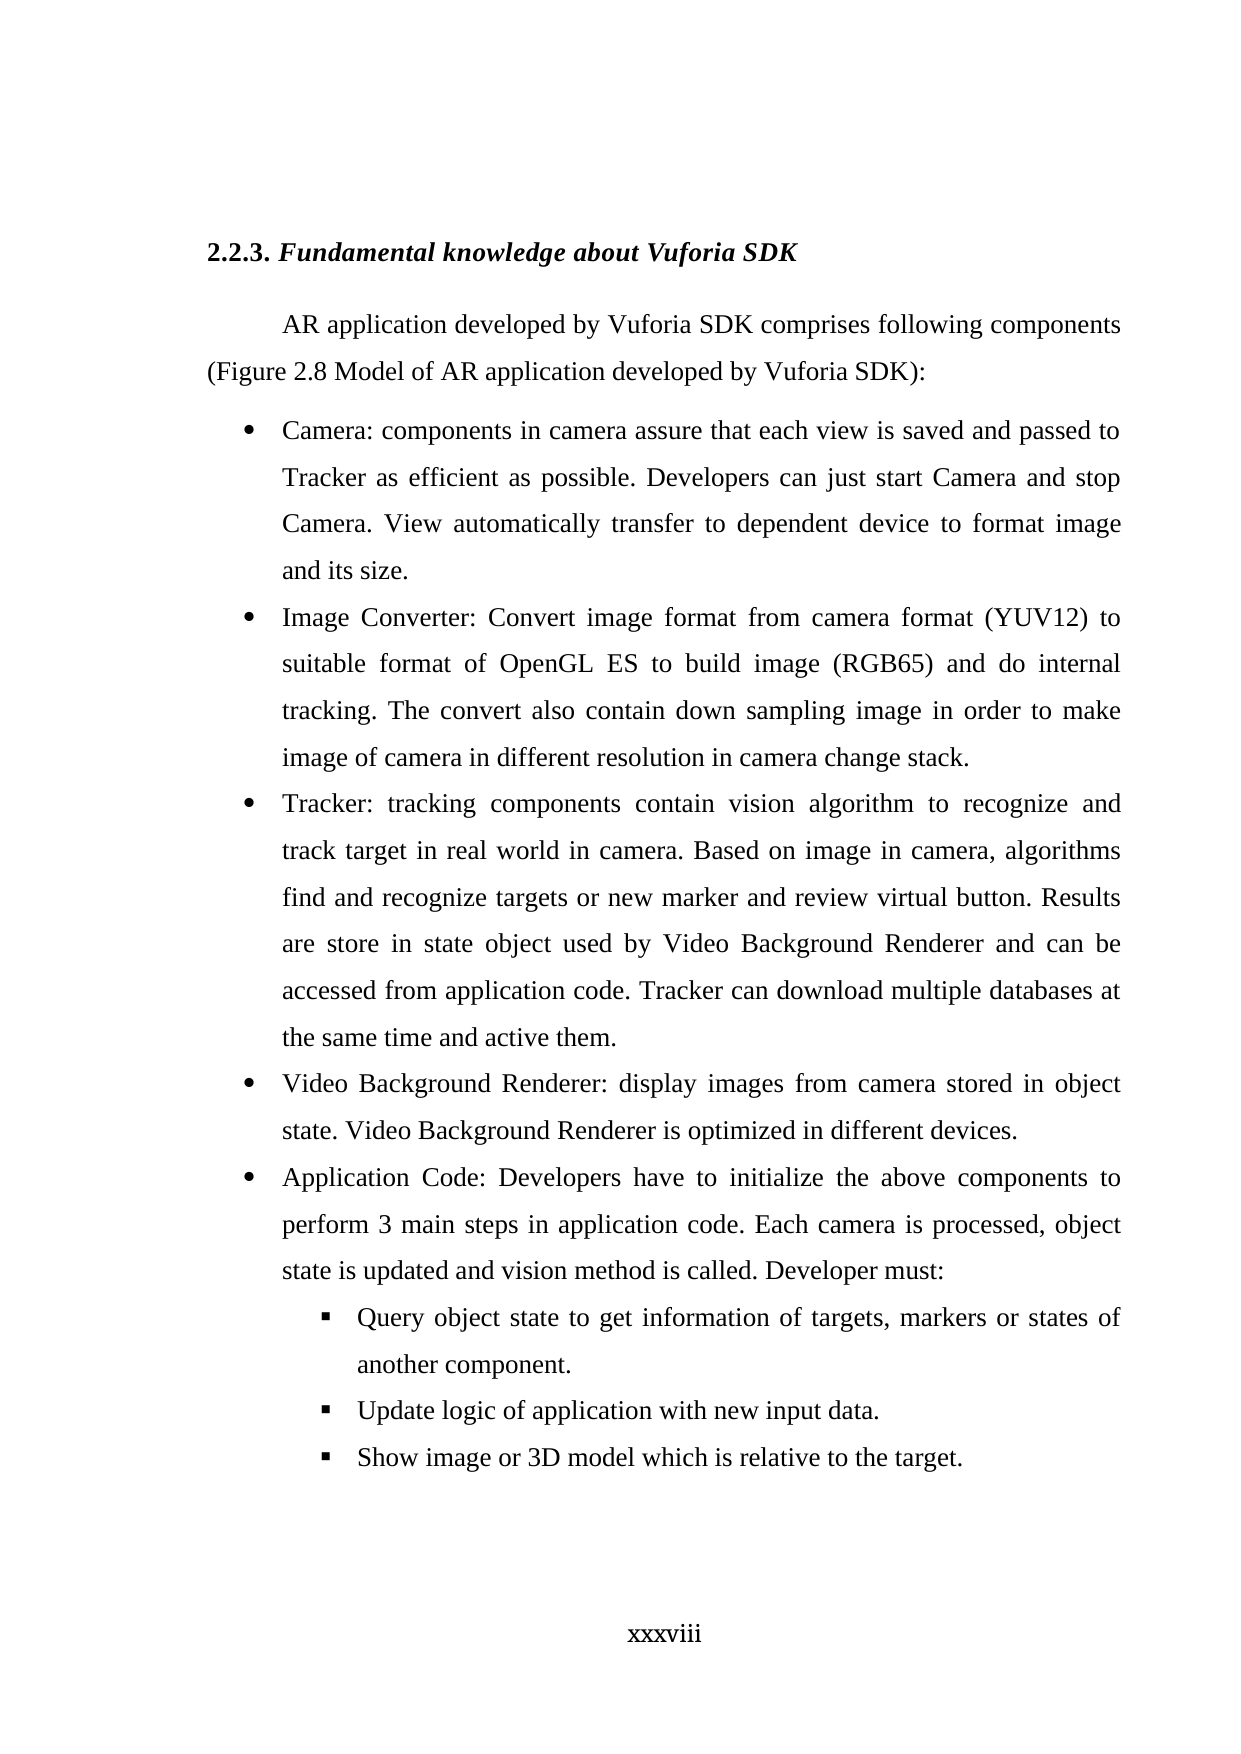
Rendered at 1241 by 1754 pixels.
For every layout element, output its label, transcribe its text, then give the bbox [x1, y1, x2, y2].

list Application Code: Developers have to initialize the above components to perform 3 main steps in application code. Each camera is processed, object state is updated and vision method is called. Developer must: [244, 1161, 1122, 1286]
list Camera: components in camera assure that each view is saved and passed to Tracker as efficient as possible. Developers can just start Camera and stop Camera. View automatically transfer to dependent device to format image and its size. [244, 414, 1122, 585]
list Show image or 3D model which is relative to the target. [319, 1441, 1122, 1473]
text AR application developed by Vuforia SDK comprises following components (Figure 2.8 Model of AR application developed by Vuforia SDK): [207, 308, 1122, 386]
title 2.2.3. Fundamental knowledge about Vuforia SDK [207, 236, 1122, 267]
list Query object state to get information of targets, markers or states of another component. [319, 1301, 1122, 1379]
list Tracker: tracking components contain vision algorithm to recognize and track target in real world in camera. Based on image in camera, algorithms find and recognize targets or new marker and review virtual button. Results are store in state object used by Video Background Renderer and can be accessed from application code. Tracker can download multiple databases at the same time and active them. [244, 787, 1122, 1052]
list Update logic of application with new input data. [319, 1394, 1122, 1426]
list Video Background Renderer: display images from camera stored in object state. Video Background Renderer is optimized in different devices. [244, 1067, 1122, 1145]
list Image Converter: Convert image format from camera format (YUV12) to suitable format of OpenGL ES to build image (RGB65) and do internal tracking. The convert also contain down sampling image in order to make image of camera in different resolution in camera change stack. [244, 601, 1122, 772]
